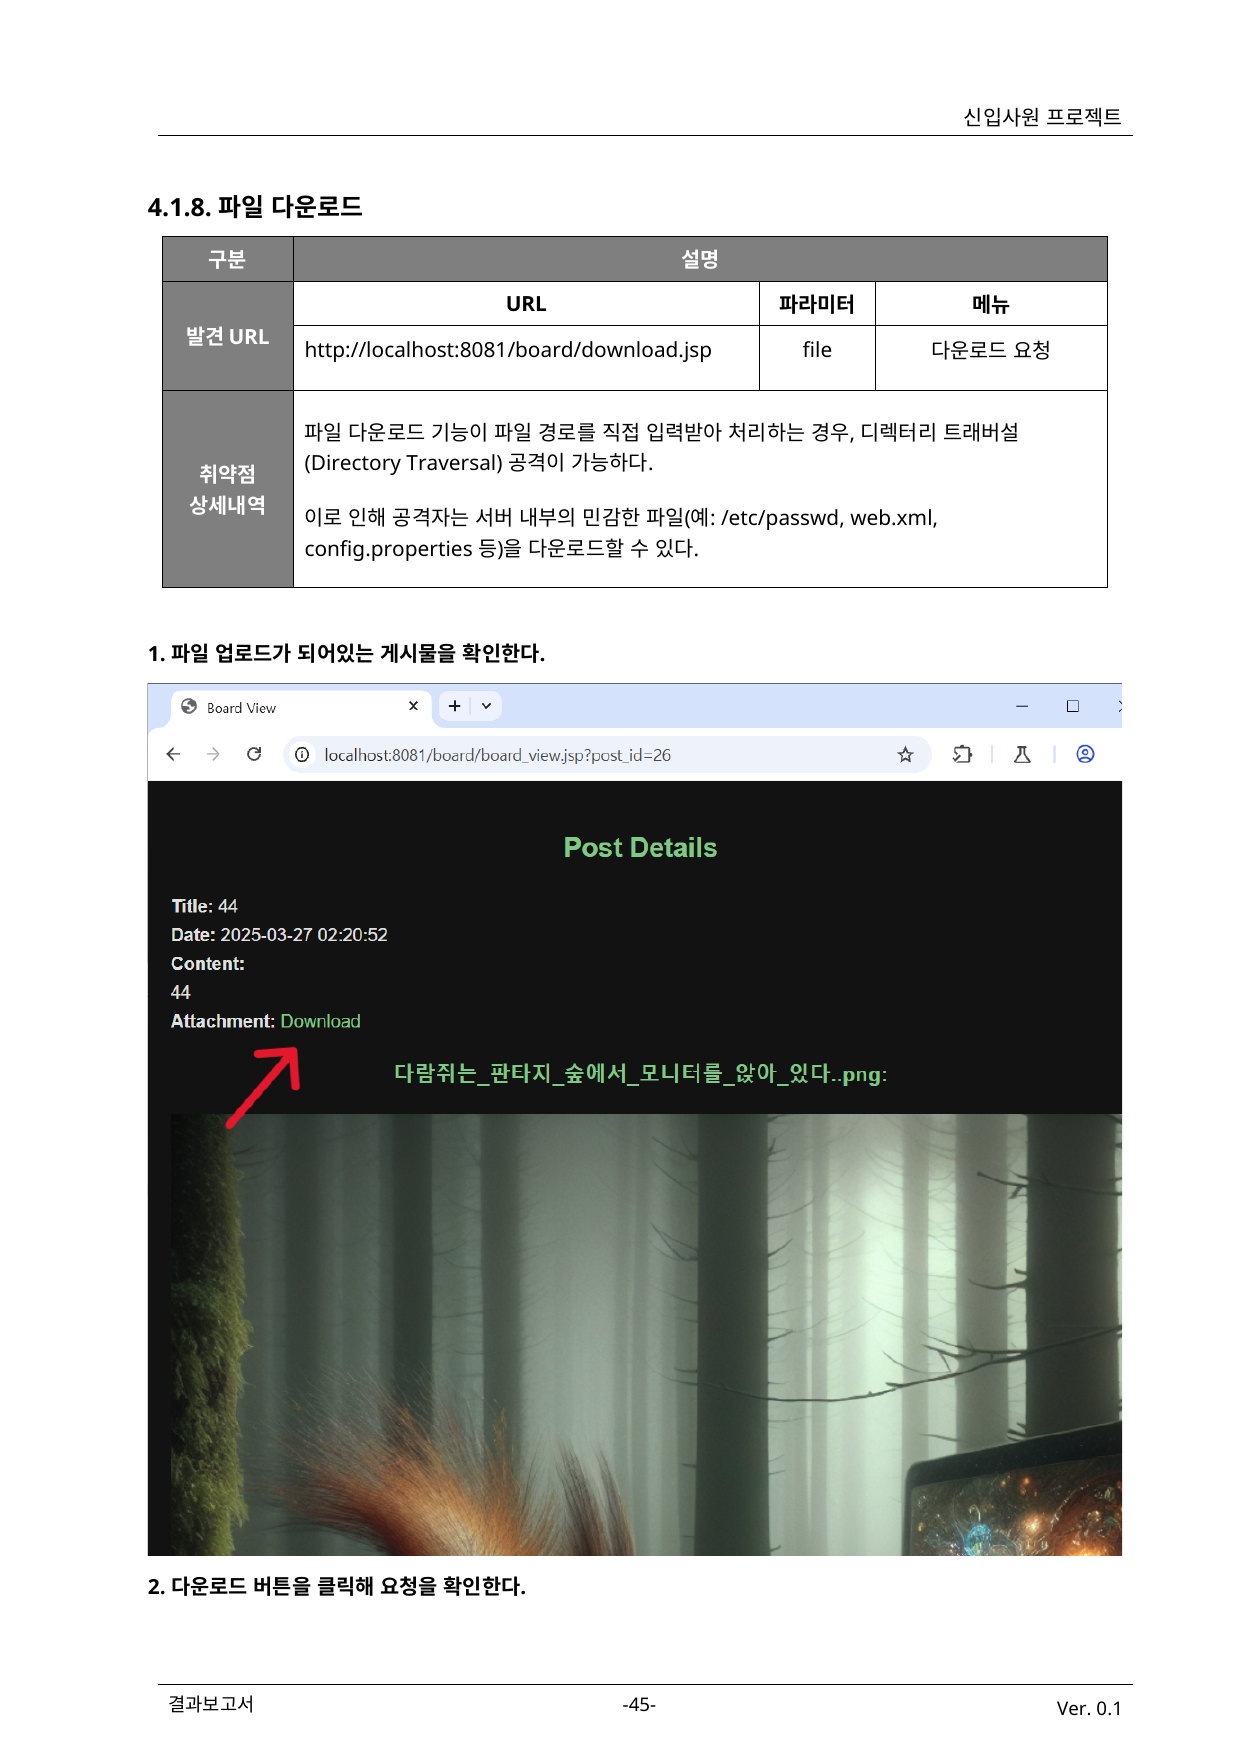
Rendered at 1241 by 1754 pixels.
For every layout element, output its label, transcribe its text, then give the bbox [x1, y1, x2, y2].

picture [147, 683, 1123, 1556]
table_cell 파일 다운로드 기능이 파일 경로를 직접 입력받아 처리하는 경우, 디렉터리 트래버설(Directory Traversal) 공격이 가능하다. 이로 인해 공격자는 서버 내부의 민감한 파일(예: /etc/passwd, web.xml, config.properties 등)을 다운로드할 수 있다. [294, 391, 1107, 587]
table_cell 발견URL [163, 282, 293, 390]
table_header 구분 [163, 237, 293, 281]
table_header 설명 [294, 237, 1107, 281]
text 파일 다운로드 [148, 190, 1122, 224]
table_cell 취약점 상세내역 [163, 391, 293, 587]
table_cell 파라미터 [760, 282, 875, 325]
text 2. 다운로드 버튼을 클릭해 요청을 확인한다. [148, 1570, 1122, 1601]
table_cell file [760, 326, 875, 390]
table_cell URL [294, 282, 759, 325]
text 1. 파일 업로드가 되어있는 게시물을 확인한다. [148, 637, 1122, 668]
table_cell 메뉴 [876, 282, 1107, 325]
table_cell http://localhost:8081/board/download.jsp [294, 326, 759, 390]
table_cell 다운로드 요청 [876, 326, 1107, 390]
